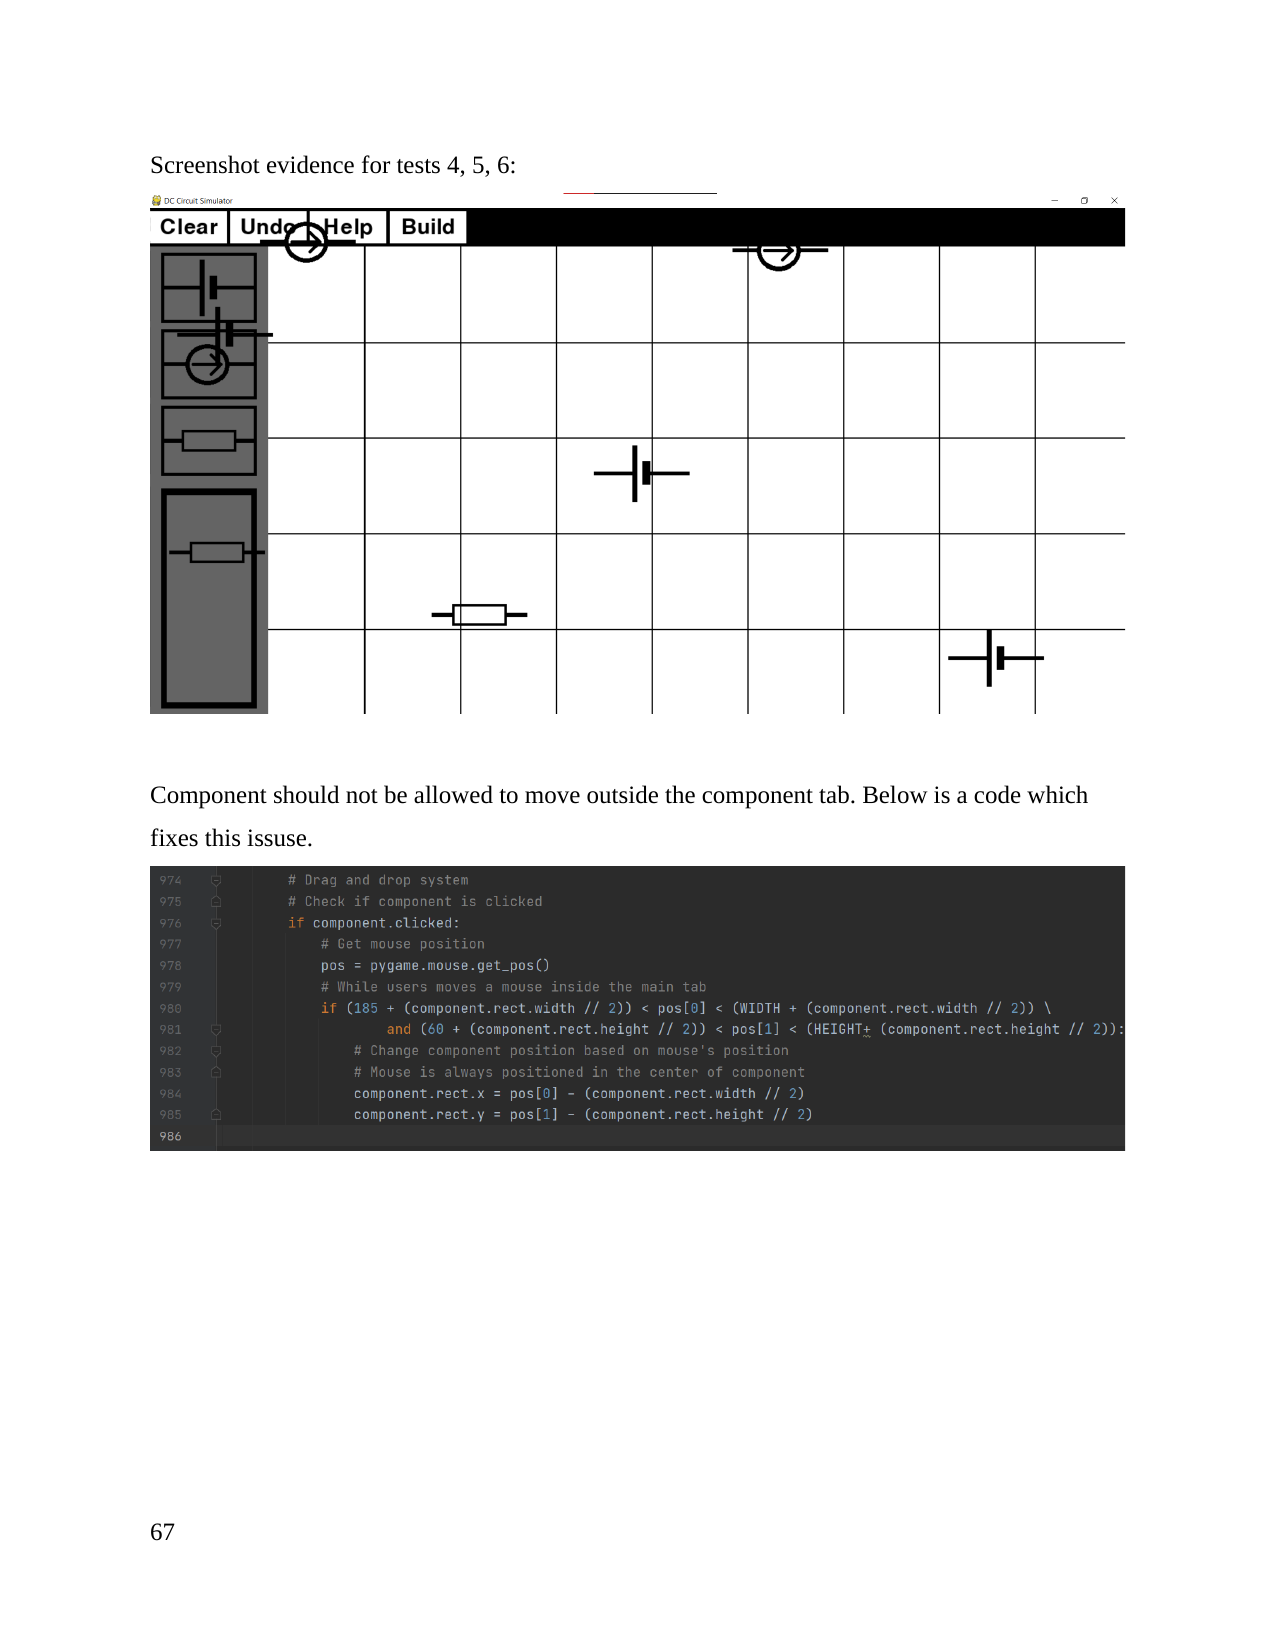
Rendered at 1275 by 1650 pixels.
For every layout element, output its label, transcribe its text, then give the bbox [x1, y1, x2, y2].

text Component should not be allowed to move outside the component tab. Below is a code which fixes this issuse. [150, 780, 1125, 866]
text Screenshot evidence for tests 4, 5, 6: [150, 150, 1125, 193]
picture [150, 193, 1125, 714]
picture [150, 866, 1125, 1151]
